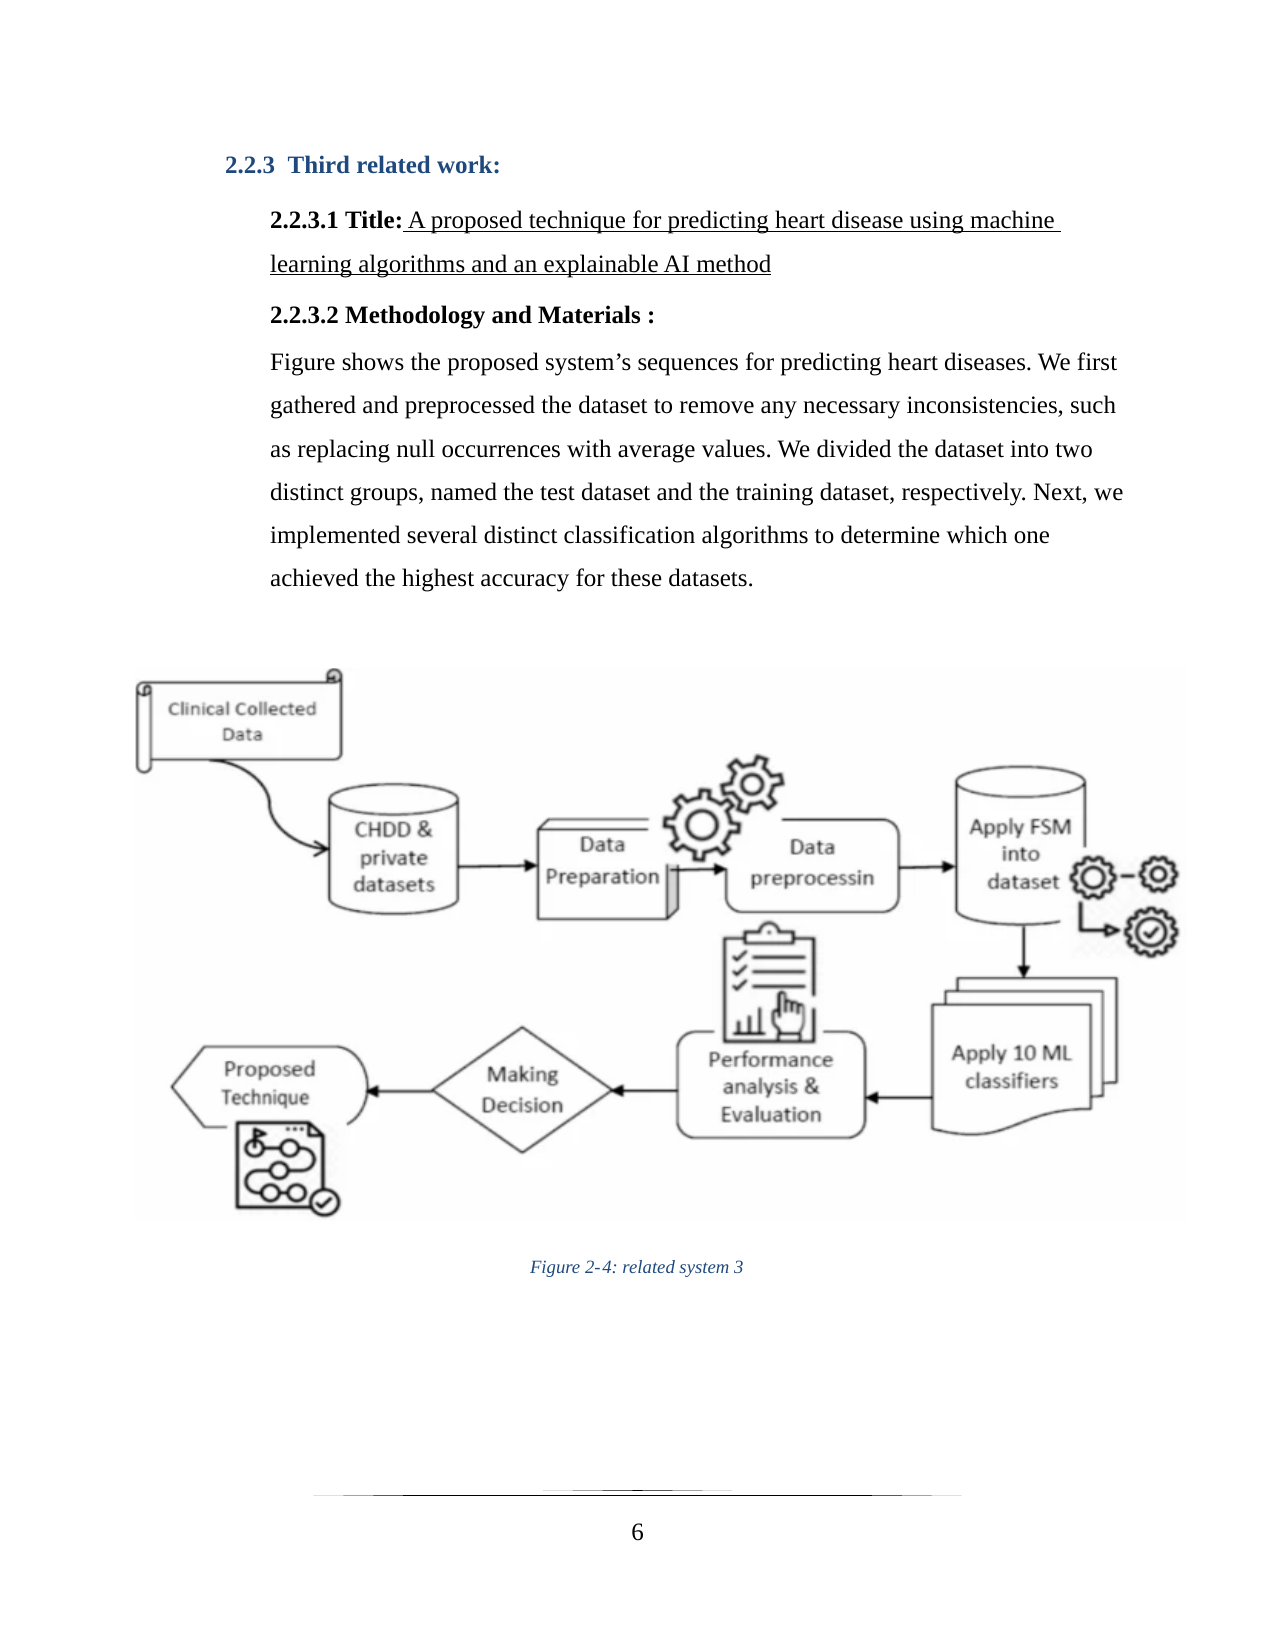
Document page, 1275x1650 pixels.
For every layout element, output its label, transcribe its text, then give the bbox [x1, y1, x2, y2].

subtitle Methodology and Materials : [270, 300, 1125, 329]
text Figure shows the proposed system’s sequences for predicting heart diseases. We first gathered and preprocessed the dataset to remove any necessary inconsistencies, such as replacing null occurrences with average values. We divided the dataset into two distinct groups, named the test dataset and the training dataset, respectively. Next, we implemented several distinct classification algorithms to determine which one achieved the highest accuracy for these datasets. [270, 347, 1125, 592]
subtitle Third related work: [225, 150, 1125, 179]
picture [135, 668, 1188, 1221]
subtitle Title: A proposed technique for predicting heart disease using machine learning algorithms and an explainable AI method [270, 206, 1125, 277]
